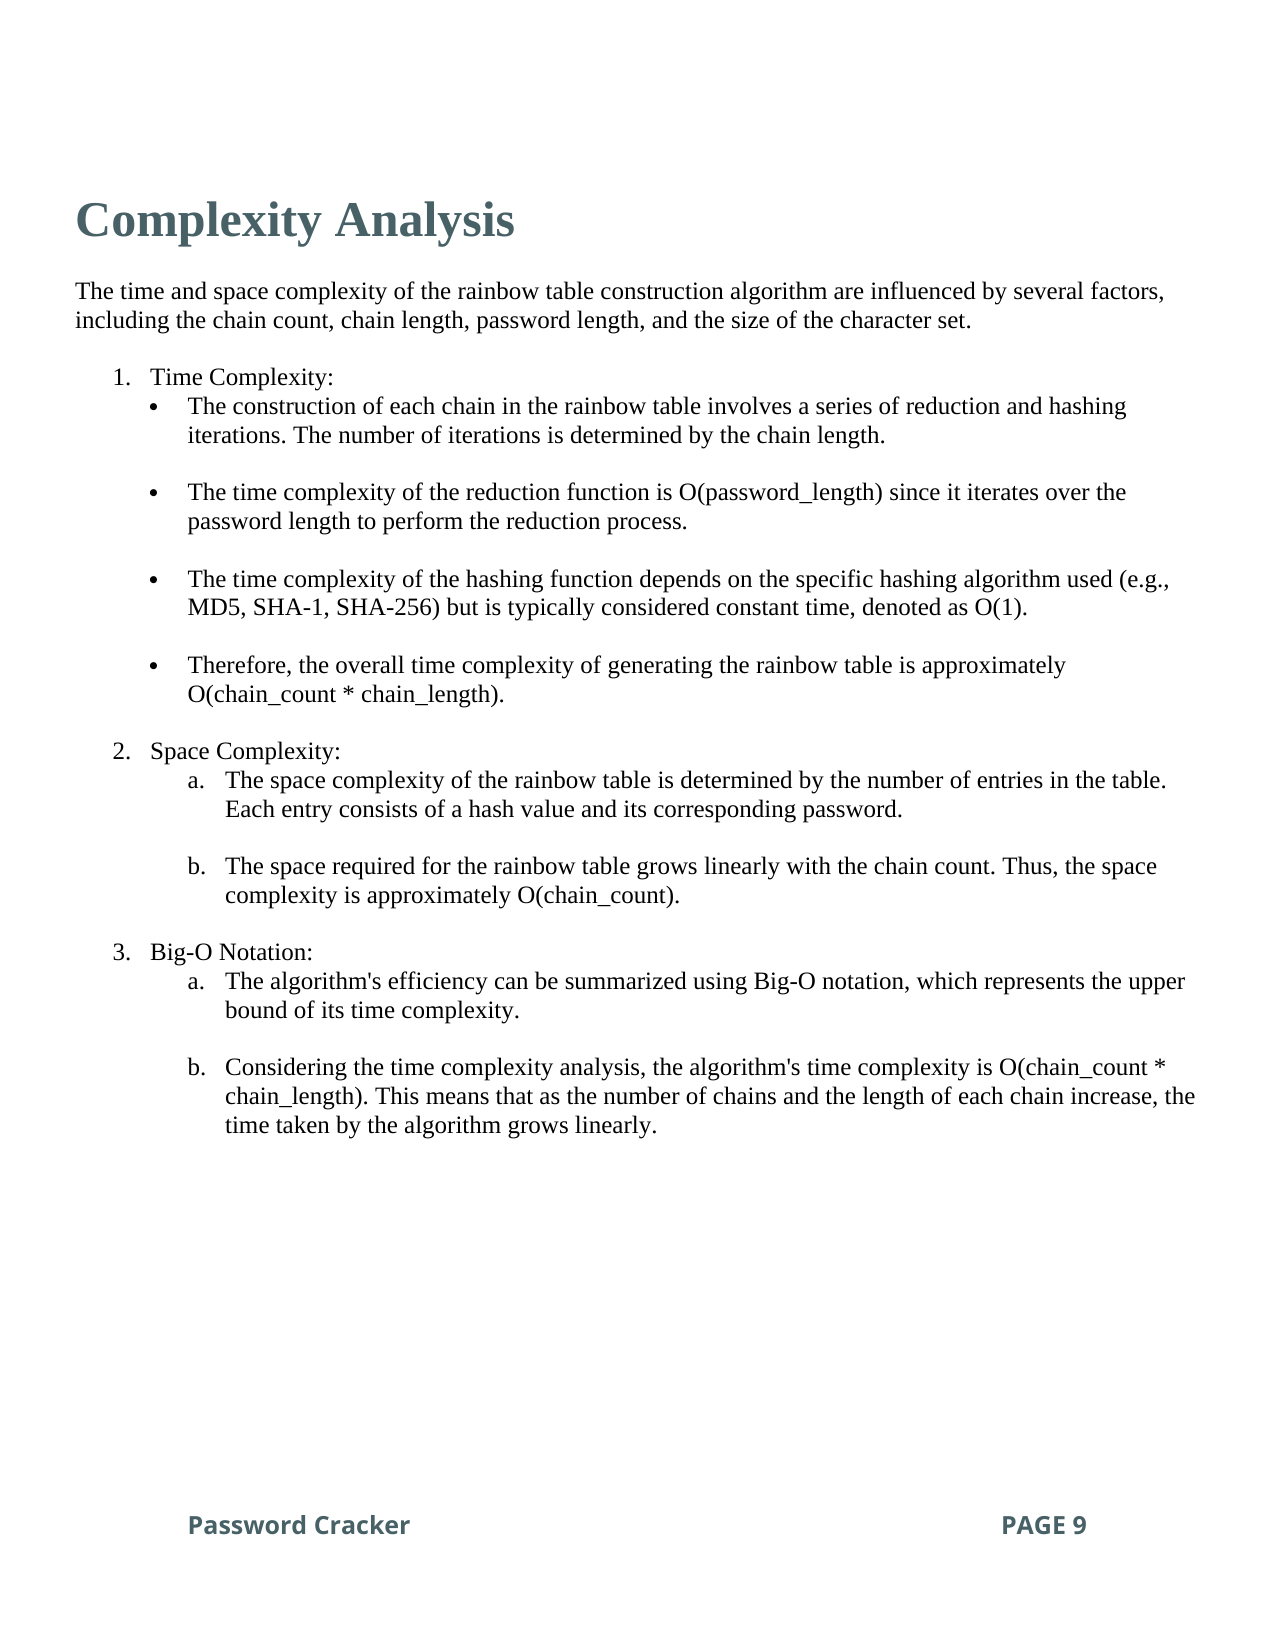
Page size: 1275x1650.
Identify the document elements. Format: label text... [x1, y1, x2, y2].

list Space Complexity: [112, 736, 1200, 765]
list The space complexity of the rainbow table is determined by the number of entries in the table. Each entry consists of a hash value and its corresponding password. [187, 765, 1200, 822]
text The time and space complexity of the rainbow table construction algorithm are influenced by several factors, including the chain count, chain length, password length, and the size of the character set. [75, 276, 1200, 334]
list Therefore, the overall time complexity of generating the rainbow table is approximately O(chain_count * chain_length). [150, 650, 1200, 707]
list The time complexity of the hashing function depends on the specific hashing algorithm used (e.g., MD5, SHA-1, SHA-256) but is typically considered constant time, denoted as O(1). [150, 564, 1200, 621]
list Time Complexity: [112, 362, 1200, 391]
subtitle Complexity Analysis [75, 190, 1200, 247]
list The construction of each chain in the rainbow table involves a series of reduction and hashing iterations. The number of iterations is determined by the chain length. [150, 391, 1200, 449]
list The time complexity of the reduction function is O(password_length) since it iterates over the password length to perform the reduction process. [150, 477, 1200, 535]
list The space required for the rainbow table grows linearly with the chain count. Thus, the space complexity is approximately O(chain_count). [187, 851, 1200, 909]
list Big-O Notation: [112, 937, 1200, 966]
list Considering the time complexity analysis, the algorithm's time complexity is O(chain_count * chain_length). This means that as the number of chains and the length of each chain increase, the time taken by the algorithm grows linearly. [187, 1052, 1200, 1139]
list The algorithm's efficiency can be summarized using Big-O notation, which represents the upper bound of its time complexity. [187, 966, 1200, 1024]
